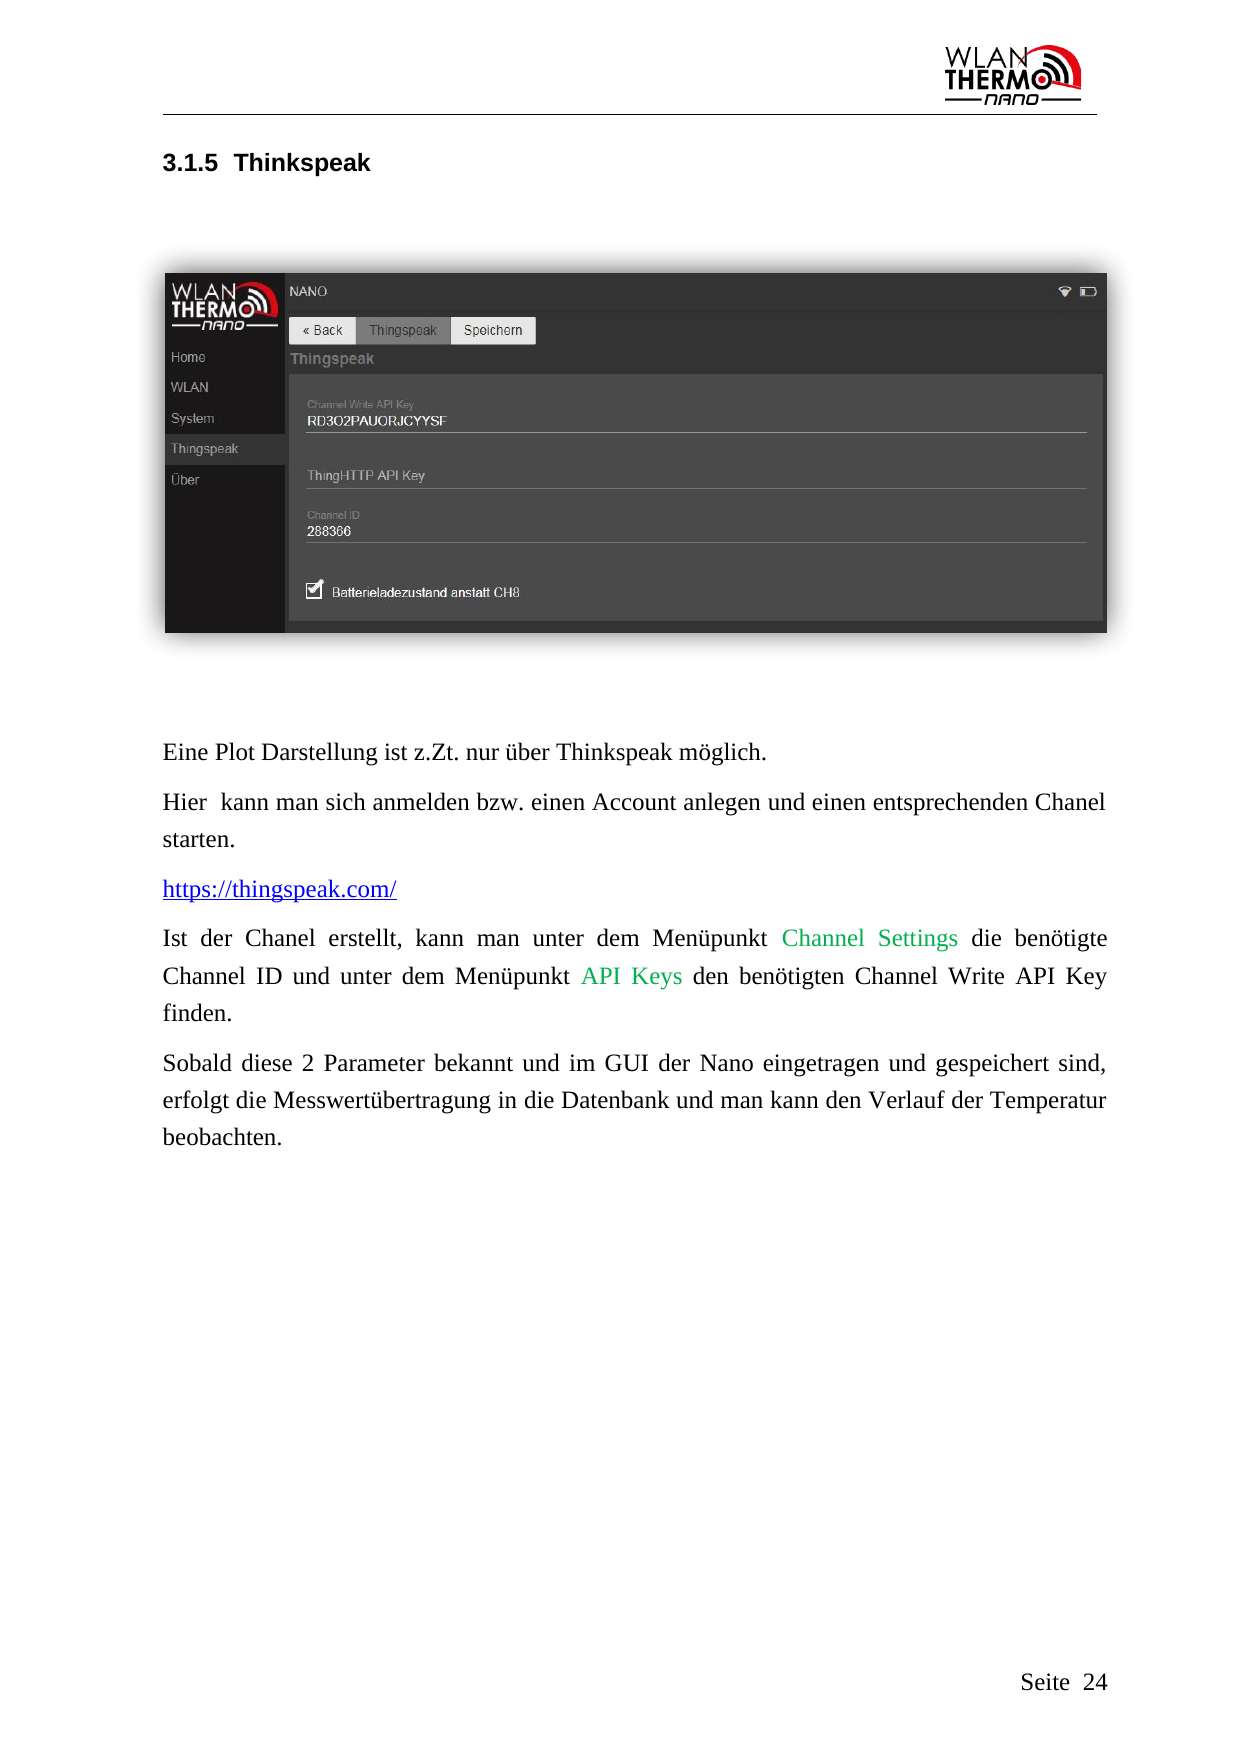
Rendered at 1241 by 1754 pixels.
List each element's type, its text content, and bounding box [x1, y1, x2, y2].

text Ist der Chanel erstellt, kann man unter dem Menüpunkt Channel Settings die benötigte Channel ID und unter dem Menüpunkt API Keys den benötigten Channel Write API Key finden. [162, 923, 1107, 1027]
text Sobald diese 2 Parameter bekannt und im GUI der Nano eingetragen und gespeichert sind, erfolgt die Messwertübertragung in die Datenbank und man kann den Verlauf der Temperatur beobachten. [162, 1048, 1107, 1151]
text Hier kann man sich anmelden bzw. einen Account anlegen und einen entsprechenden Chanel starten. [162, 787, 1107, 853]
text Eine Plot Darstellung ist z.Zt. nur über Thinkspeak möglich. [162, 737, 1107, 766]
text https://thingspeak.com/ [162, 874, 1107, 902]
subtitle Thinkspeak [162, 148, 1107, 176]
picture [945, 45, 1082, 105]
picture [165, 273, 1107, 633]
